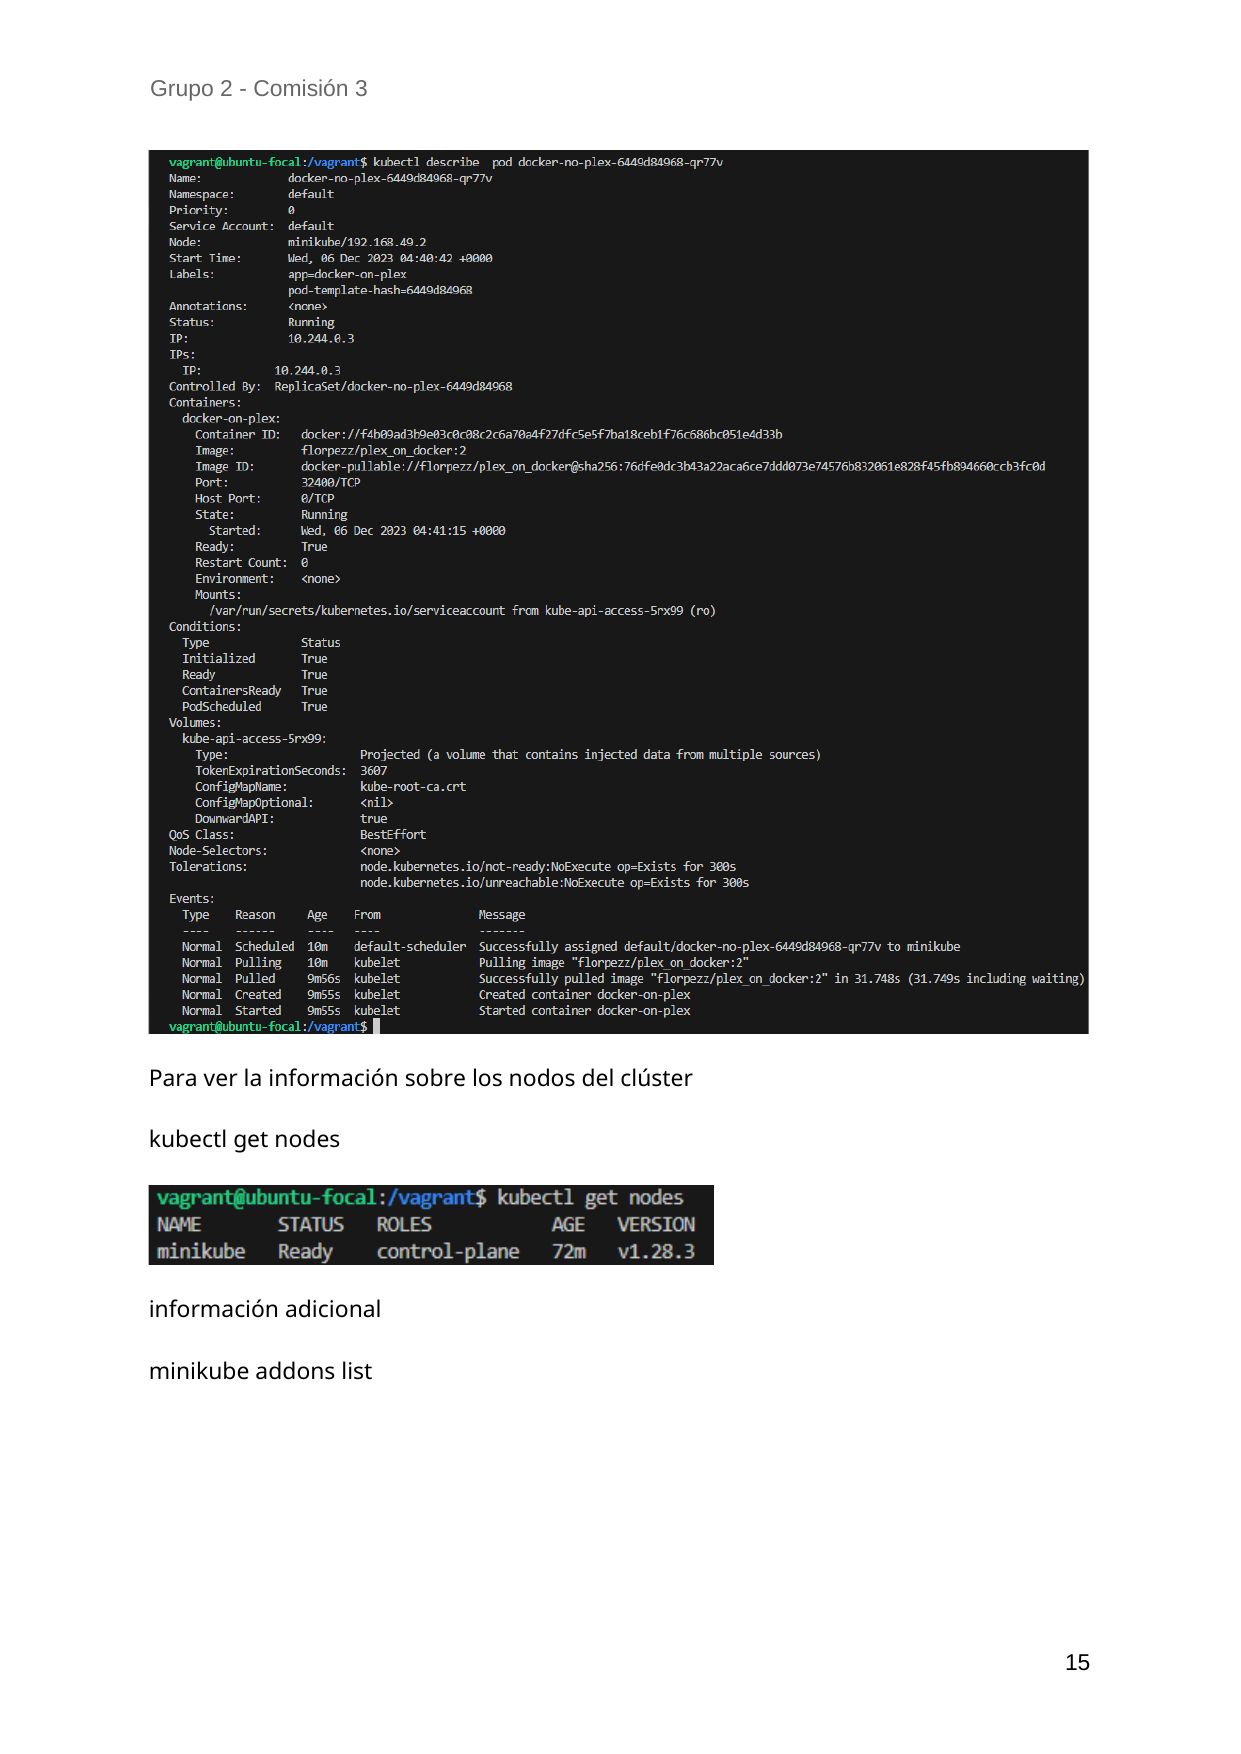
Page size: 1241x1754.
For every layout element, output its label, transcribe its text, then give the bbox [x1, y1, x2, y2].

text Para ver la información sobre los nodos del clúster [148, 1062, 1092, 1093]
text información adicional [148, 1293, 1092, 1324]
text kubectl get nodes [148, 1123, 1092, 1155]
text minikube addons list [148, 1355, 1092, 1386]
picture [148, 150, 1089, 1034]
picture [148, 1185, 714, 1265]
